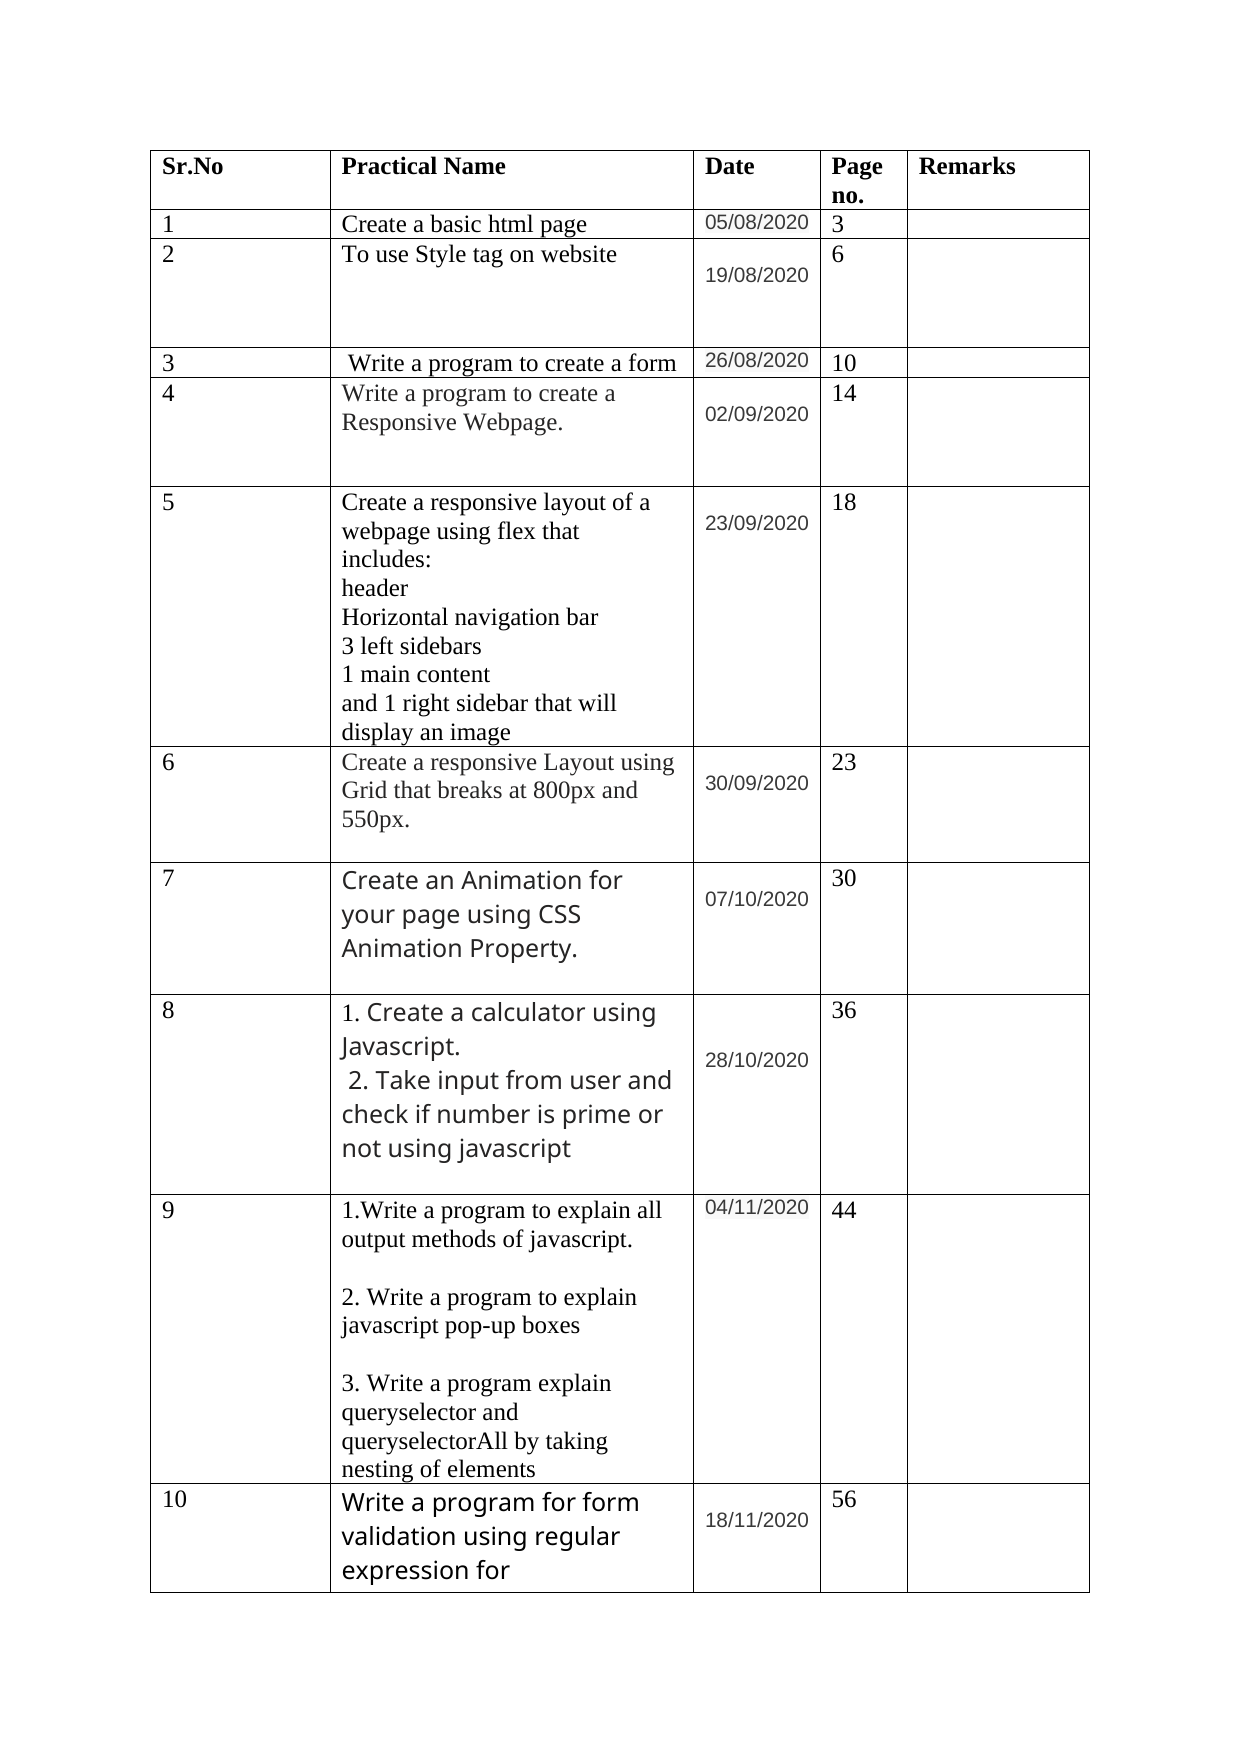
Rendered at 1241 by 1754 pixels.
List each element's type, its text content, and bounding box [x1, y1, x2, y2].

table_cell 2 [151, 239, 330, 347]
table_cell 4 [151, 378, 330, 486]
table_cell [908, 1195, 1089, 1483]
table_cell To use Style tag on website [331, 239, 693, 347]
table_cell 02/09/2020 [694, 378, 820, 486]
table_cell 6 [151, 747, 330, 862]
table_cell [331, 1484, 693, 1592]
table_cell 3 [151, 348, 330, 377]
table_cell 26/08/2020 [694, 348, 820, 377]
table_cell 1 [151, 210, 330, 238]
table_cell 23 [821, 747, 907, 862]
table_cell 36 [821, 995, 907, 1194]
table_cell 10 [821, 348, 907, 377]
table_cell 56 [821, 1484, 907, 1592]
table_cell [908, 487, 1089, 746]
table_cell Create a responsive Layout using Grid that breaks at 800px and 550px. [331, 747, 693, 862]
table_cell 8 [151, 995, 330, 1194]
table_cell 10 [151, 1484, 330, 1592]
table_cell Write a program to create a form [331, 348, 693, 377]
table_cell 44 [821, 1195, 907, 1483]
table_cell 05/08/2020 [694, 210, 820, 238]
table_cell 28/10/2020 [694, 995, 820, 1194]
table_cell 6 [821, 239, 907, 347]
table_cell 7 [151, 863, 330, 994]
table_cell 18 [821, 487, 907, 746]
table_header Page no. [821, 151, 907, 208]
table_cell 9 [151, 1195, 330, 1483]
table_cell Create an Animation for your page using CSS Animation Property. [331, 863, 693, 994]
table_cell 07/10/2020 [694, 863, 820, 994]
table_cell 14 [821, 378, 907, 486]
table_cell [908, 747, 1089, 862]
table_cell 19/08/2020 [694, 239, 820, 347]
table_cell [908, 863, 1089, 994]
table_cell [908, 210, 1089, 238]
table_header Date [694, 151, 820, 208]
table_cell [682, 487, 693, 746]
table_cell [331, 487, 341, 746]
table_header Sr.No [151, 151, 330, 208]
table_cell 5 [151, 487, 330, 746]
table_cell 30 [821, 863, 907, 994]
table_cell [908, 348, 1089, 377]
table_cell [908, 378, 1089, 486]
table_cell [908, 995, 1089, 1194]
table_cell 1. Create a calculator using Javascript. 2. Take input from user and check if number is prime or not using javascript [331, 995, 693, 1194]
table_cell [908, 239, 1089, 347]
table_cell [908, 1484, 1089, 1592]
table_header Remarks [908, 151, 1089, 208]
table_header Practical Name [331, 151, 693, 208]
table_cell 3 [821, 210, 907, 238]
table_cell Create a basic html page [331, 210, 693, 238]
table_cell 23/09/2020 [694, 487, 820, 746]
table_cell 18/11/2020 [694, 1484, 820, 1592]
table_cell 30/09/2020 [694, 747, 820, 862]
table_cell 04/11/2020 [694, 1195, 820, 1483]
table_cell 1.Write a program to explain all output methods of javascript. 2. Write a program to explain javascript pop-up boxes 3. Write a program explain queryselector and queryselectorAll by taking nesting of elements [331, 1195, 693, 1483]
table_cell Write a program to create a Responsive Webpage. [331, 378, 693, 486]
